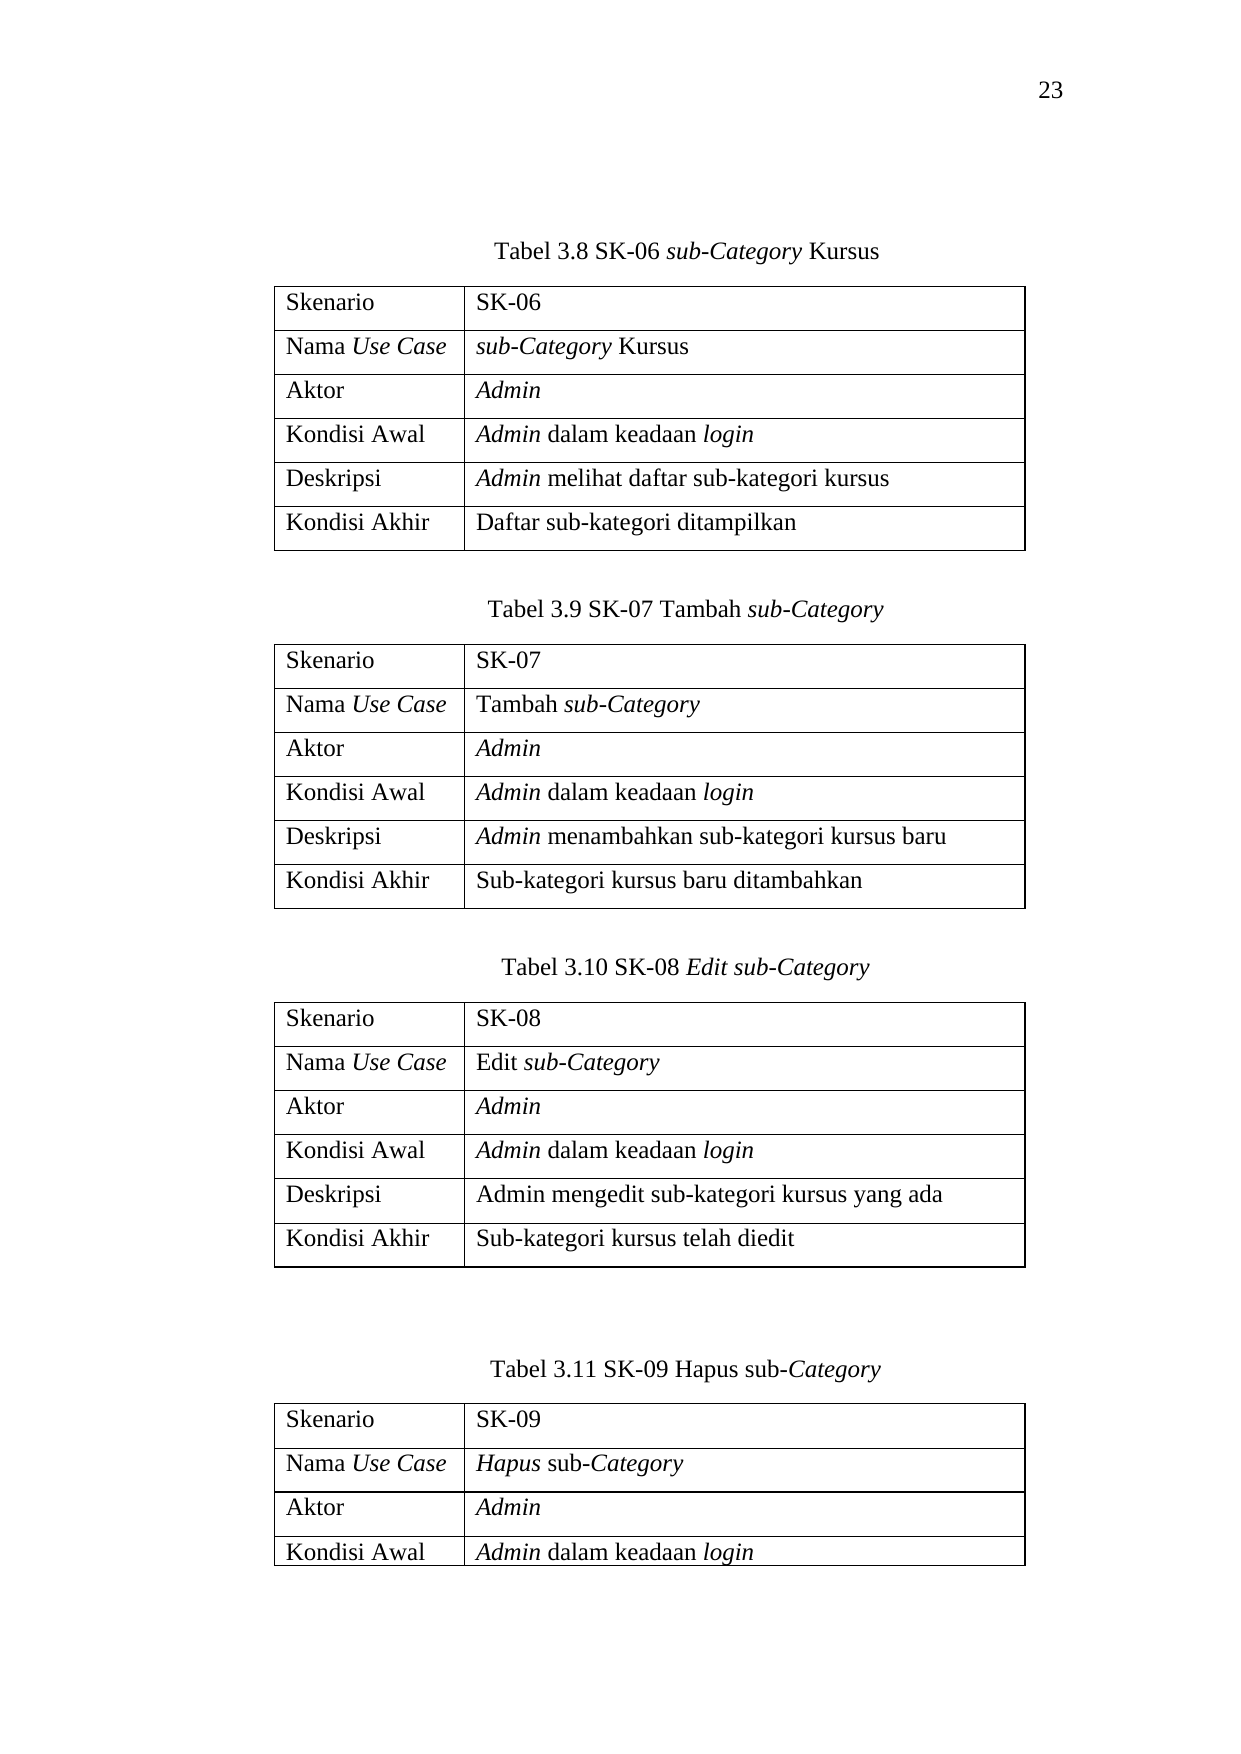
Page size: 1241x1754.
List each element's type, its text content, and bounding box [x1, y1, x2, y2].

table_header SK-06 [465, 287, 1024, 330]
table_header Skenario [275, 1404, 464, 1447]
table_cell Nama Use Case [275, 1047, 464, 1090]
table_cell Sub-kategori kursus telah diedit [465, 1224, 1024, 1266]
table_cell Kondisi Akhir [275, 865, 464, 908]
table_cell Deskripsi [275, 463, 464, 506]
table_cell Aktor [275, 733, 464, 776]
table_cell Nama Use Case [275, 689, 464, 732]
table_header SK-07 [465, 645, 1024, 688]
table_cell Admin melihat daftar sub-kategori kursus [465, 463, 1024, 506]
text Tabel 3.10 SK-08 Edit sub-Category [310, 952, 1063, 981]
table_header Skenario [275, 645, 464, 688]
table_cell Kondisi Awal [275, 777, 464, 820]
table_cell Admin [465, 375, 1024, 418]
table_cell Admin menambahkan sub-kategori kursus baru [465, 821, 1024, 864]
table_cell Admin dalam keadaan login [465, 1135, 1024, 1178]
table_cell Kondisi Akhir [275, 507, 464, 550]
table_cell Admin mengedit sub-kategori kursus yang ada [465, 1179, 1024, 1222]
table_cell Deskripsi [275, 1179, 464, 1222]
table_cell sub-Category Kursus [465, 331, 1024, 374]
table_cell Edit sub-Category [465, 1047, 1024, 1090]
table_header Skenario [275, 1003, 464, 1046]
table_cell Tambah sub-Category [465, 689, 1024, 732]
table_cell Kondisi Awal [275, 419, 464, 462]
table_header Skenario [275, 287, 464, 330]
table_cell Aktor [275, 1493, 464, 1536]
table_cell Admin dalam keadaan login [465, 777, 1024, 820]
table_cell Kondisi Awal [275, 1537, 464, 1565]
table_header SK-08 [465, 1003, 1024, 1046]
table_cell Hapus sub-Category [465, 1449, 1024, 1491]
table_cell Kondisi Awal [275, 1135, 464, 1178]
text Tabel 3.11 SK-09 Hapus sub-Category [310, 1354, 1063, 1382]
table_cell Aktor [275, 1091, 464, 1134]
table_header SK-09 [465, 1404, 1024, 1447]
table_cell Admin [465, 1493, 1024, 1536]
text Tabel 3.9 SK-07 Tambah sub-Category [310, 594, 1063, 623]
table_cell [465, 1537, 1024, 1565]
table_cell Nama Use Case [275, 1449, 464, 1491]
table_cell Admin [465, 1091, 1024, 1134]
table_cell Deskripsi [275, 821, 464, 864]
table_cell Sub-kategori kursus baru ditambahkan [465, 865, 1024, 908]
table_cell Admin [465, 733, 1024, 776]
text Tabel 3.8 SK-06 sub-Category Kursus [310, 236, 1063, 265]
table_cell Aktor [275, 375, 464, 418]
table_cell Nama Use Case [275, 331, 464, 374]
table_cell Kondisi Akhir [275, 1224, 464, 1266]
table_cell Admin dalam keadaan login [465, 419, 1024, 462]
table_cell Daftar sub-kategori ditampilkan [465, 507, 1024, 550]
